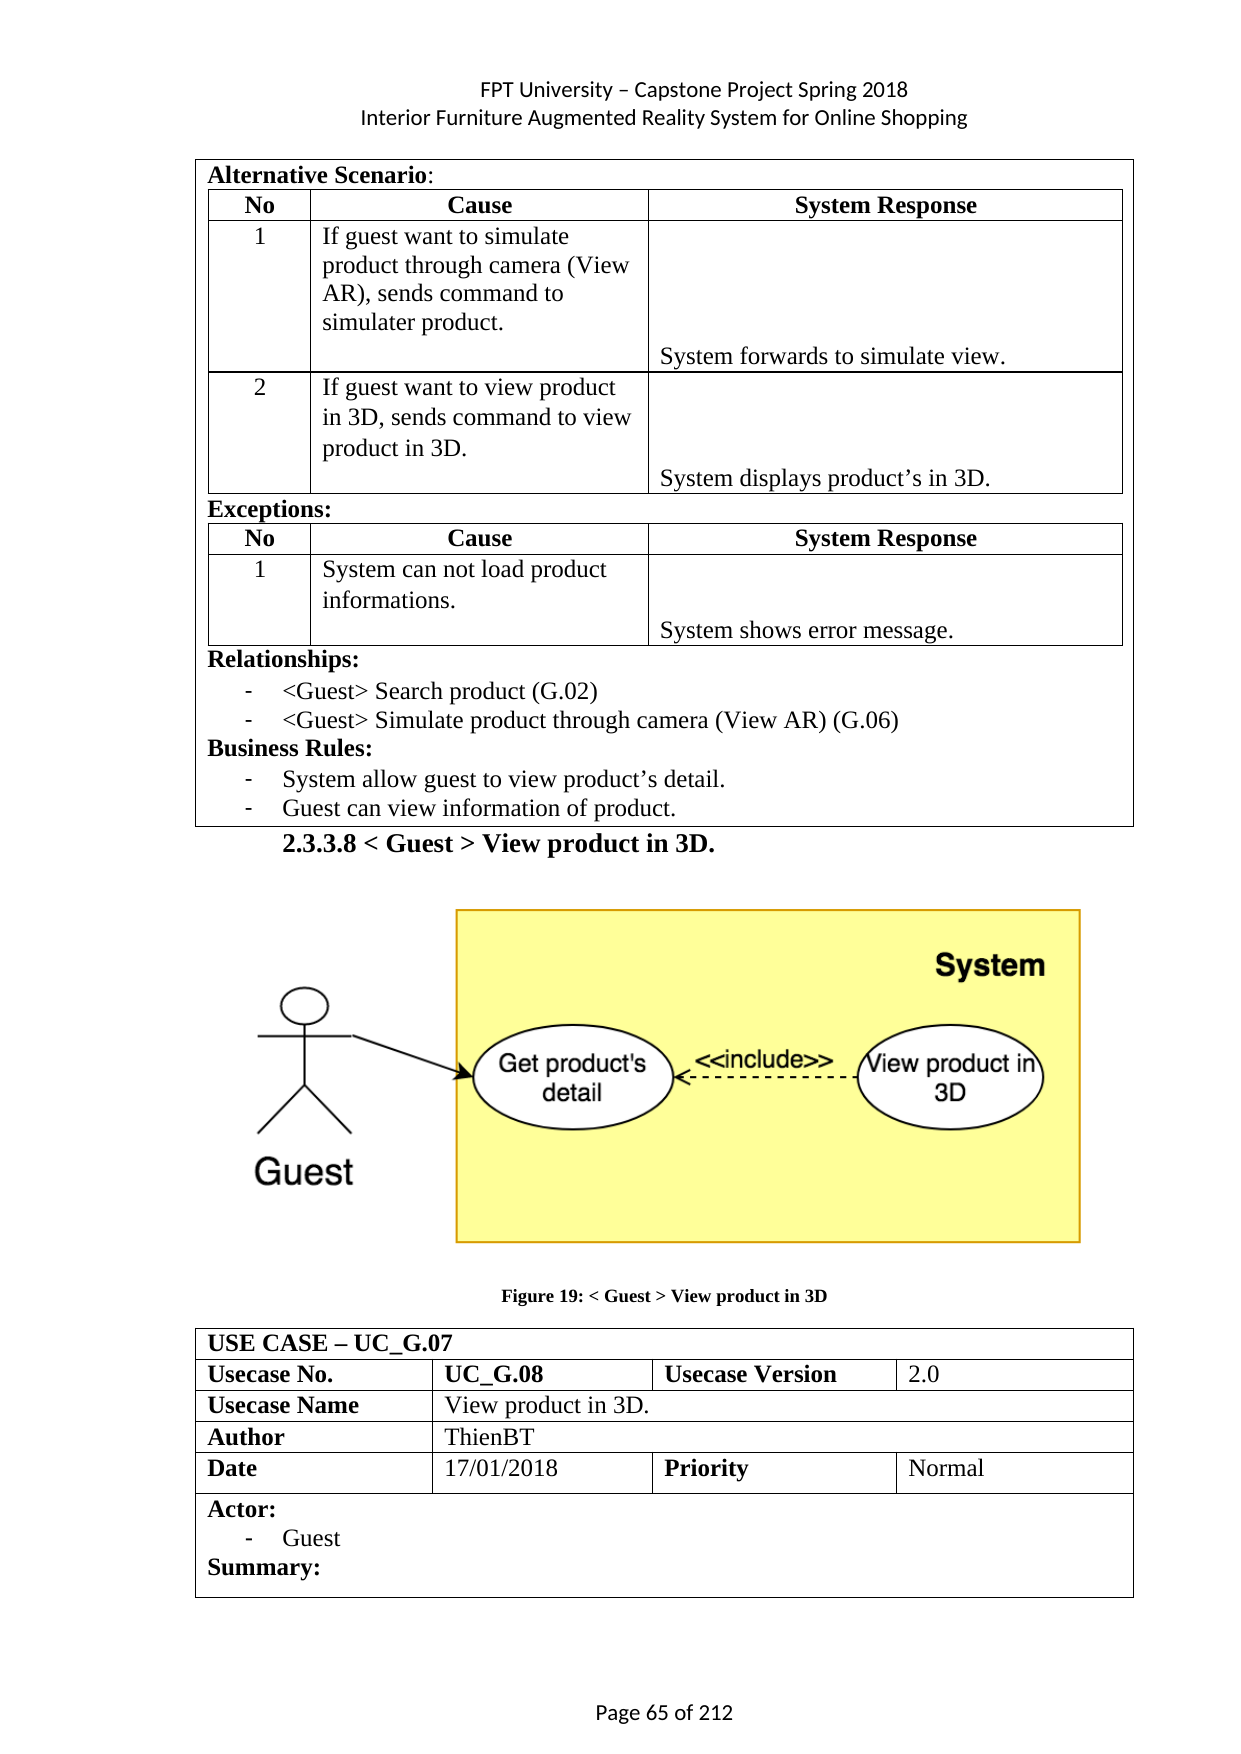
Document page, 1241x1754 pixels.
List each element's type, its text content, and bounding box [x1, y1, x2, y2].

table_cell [196, 1494, 1133, 1597]
text 2.3.3.8 < Guest > View product in 3D. [207, 827, 1122, 858]
table_cell Priority [653, 1453, 896, 1493]
table_cell UC_G.08 [433, 1360, 652, 1389]
table_cell 17/01/2018 [433, 1453, 652, 1493]
table_cell 2.0 [897, 1360, 1133, 1389]
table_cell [196, 160, 1133, 826]
table_cell ThienBT [433, 1422, 1133, 1452]
table_cell Author [196, 1422, 432, 1452]
picture [216, 861, 1112, 1285]
text Figure 19: < Guest > View product in 3D [207, 1285, 1122, 1307]
table_cell Normal [897, 1453, 1133, 1493]
table_header USE CASE – UC_G.07 [196, 1329, 1133, 1358]
table_cell Usecase Name [196, 1391, 432, 1421]
table_cell Usecase Version [653, 1360, 896, 1389]
table_cell Date [196, 1453, 432, 1493]
table_cell View product in 3D. [433, 1391, 1133, 1421]
table_cell Usecase No. [196, 1360, 432, 1389]
